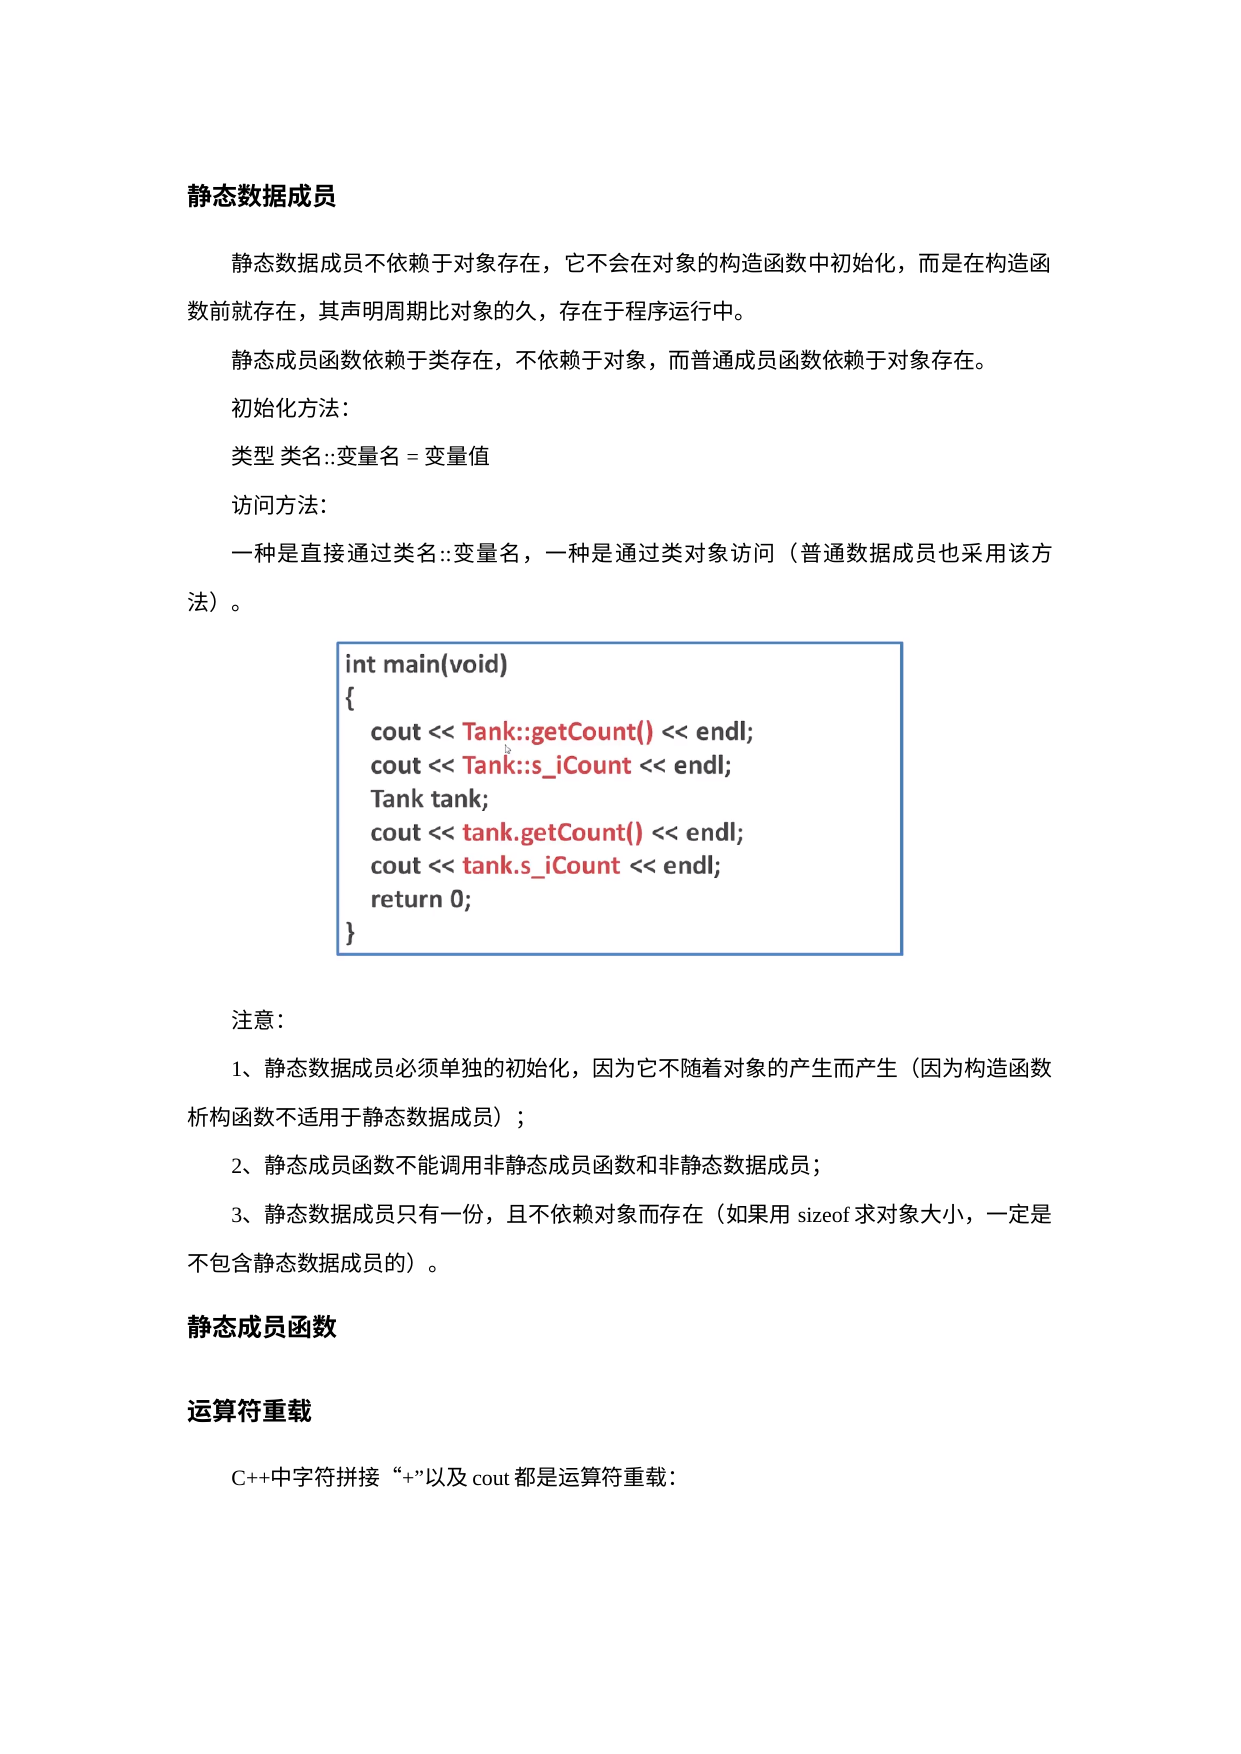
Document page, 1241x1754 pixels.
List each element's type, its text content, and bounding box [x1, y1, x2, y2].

text 静态成员函数依赖于类存在，不依赖于对象，而普通成员函数依赖于对象存在。 [187, 342, 1053, 375]
text 访问方法： [187, 487, 1053, 520]
text 静态数据成员不依赖于对象存在，它不会在对象的构造函数中初始化，而是在构造函数前就存在，其声明周期比对象的久，存在于程序运行中。 [187, 245, 1053, 326]
text 3、静态数据成员只有一份，且不依赖对象而存在（如果用sizeof求对象大小，一定是不包含静态数据成员的）。 [187, 1196, 1053, 1278]
text 注意： [187, 1003, 1053, 1035]
text 类型 类名::变量名 = 变量值 [187, 439, 1053, 471]
text 初始化方法： [187, 391, 1053, 423]
text 一种是直接通过类名::变量名，一种是通过类对象访问（普通数据成员也采用该方法）。 [187, 536, 1053, 617]
subtitle 静态数据成员 [187, 162, 1053, 227]
text 1、静态数据成员必须单独的初始化，因为它不随着对象的产生而产生（因为构造函数析构函数不适用于静态数据成员）； [187, 1051, 1053, 1132]
text C++中字符拼接“+”以及cout都是运算符重载： [187, 1460, 1053, 1492]
subtitle 静态成员函数 [187, 1293, 1053, 1358]
subtitle 运算符重载 [187, 1377, 1053, 1442]
text 2、静态成员函数不能调用非静态成员函数和非静态数据成员； [187, 1148, 1053, 1181]
picture [327, 632, 914, 961]
